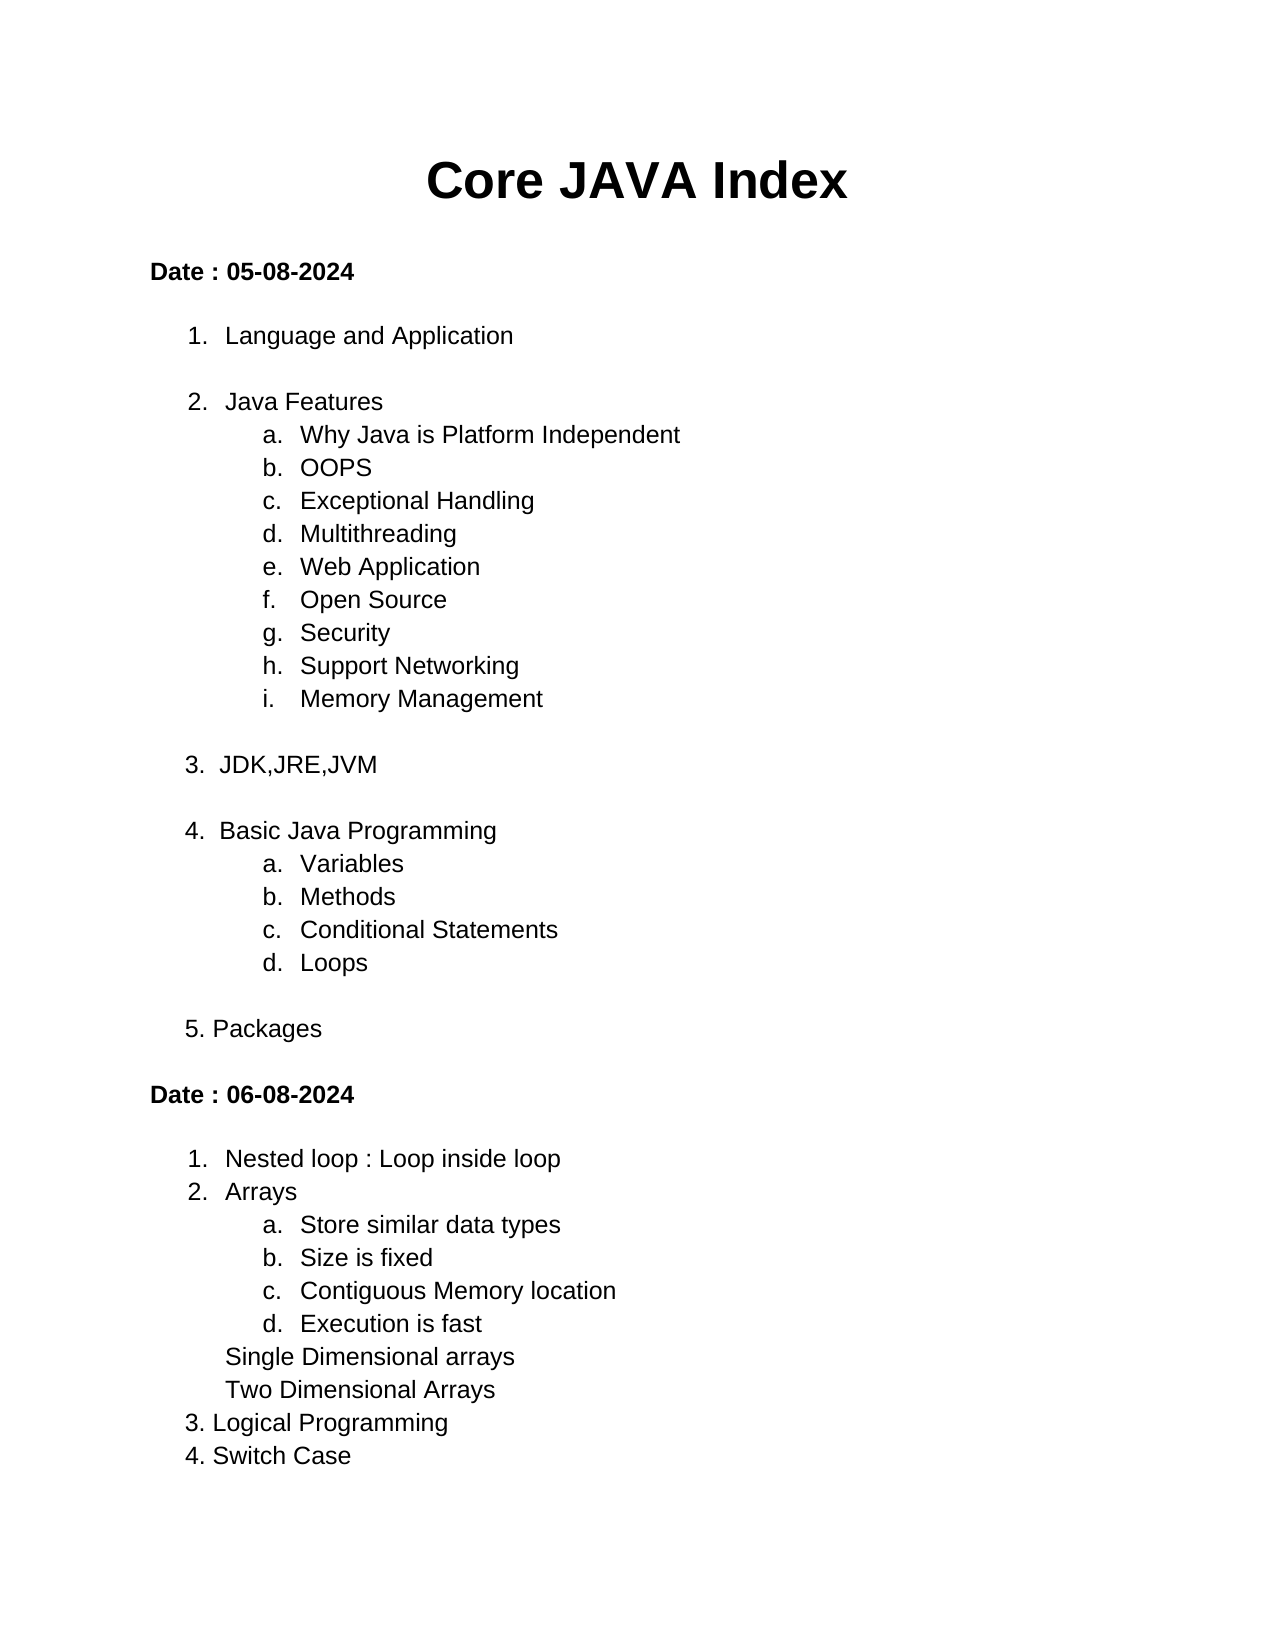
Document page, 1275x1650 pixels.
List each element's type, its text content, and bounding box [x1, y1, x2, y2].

list Execution is fast [262, 1309, 1125, 1338]
list Why Java is Platform Independent [262, 420, 1125, 448]
list Store similar data types [262, 1210, 1125, 1238]
text 4. Switch Case [150, 1441, 1125, 1470]
list Support Networking [262, 651, 1125, 679]
list Contiguous Memory location [262, 1276, 1125, 1304]
list Java Features [187, 387, 1125, 415]
list Methods [262, 882, 1125, 911]
list Language and Application [187, 321, 1125, 349]
list Web Application [262, 552, 1125, 581]
list Loops [262, 948, 1125, 977]
list Conditional Statements [262, 915, 1125, 944]
list Nested loop : Loop inside loop [187, 1144, 1125, 1172]
list Arrays [187, 1177, 1125, 1206]
text Core JAVA Index [150, 150, 1125, 210]
list Open Source [262, 585, 1125, 613]
text Date : 05-08-2024 [150, 257, 1125, 286]
list Memory Management [262, 684, 1125, 713]
list OOPS [262, 453, 1125, 481]
list Multithreading [262, 519, 1125, 547]
text 4. Basic Java Programming [150, 816, 1125, 845]
list Exceptional Handling [262, 486, 1125, 514]
list Size is fixed [262, 1243, 1125, 1272]
text 3. Logical Programming [150, 1408, 1125, 1437]
text Two Dimensional Arrays [150, 1375, 1125, 1404]
text 5. Packages [150, 1014, 1125, 1043]
text Date : 06-08-2024 [150, 1080, 1125, 1109]
text Single Dimensional arrays [150, 1342, 1125, 1371]
text 3. JDK,JRE,JVM [150, 750, 1125, 779]
list Variables [262, 849, 1125, 878]
list Security [262, 618, 1125, 647]
